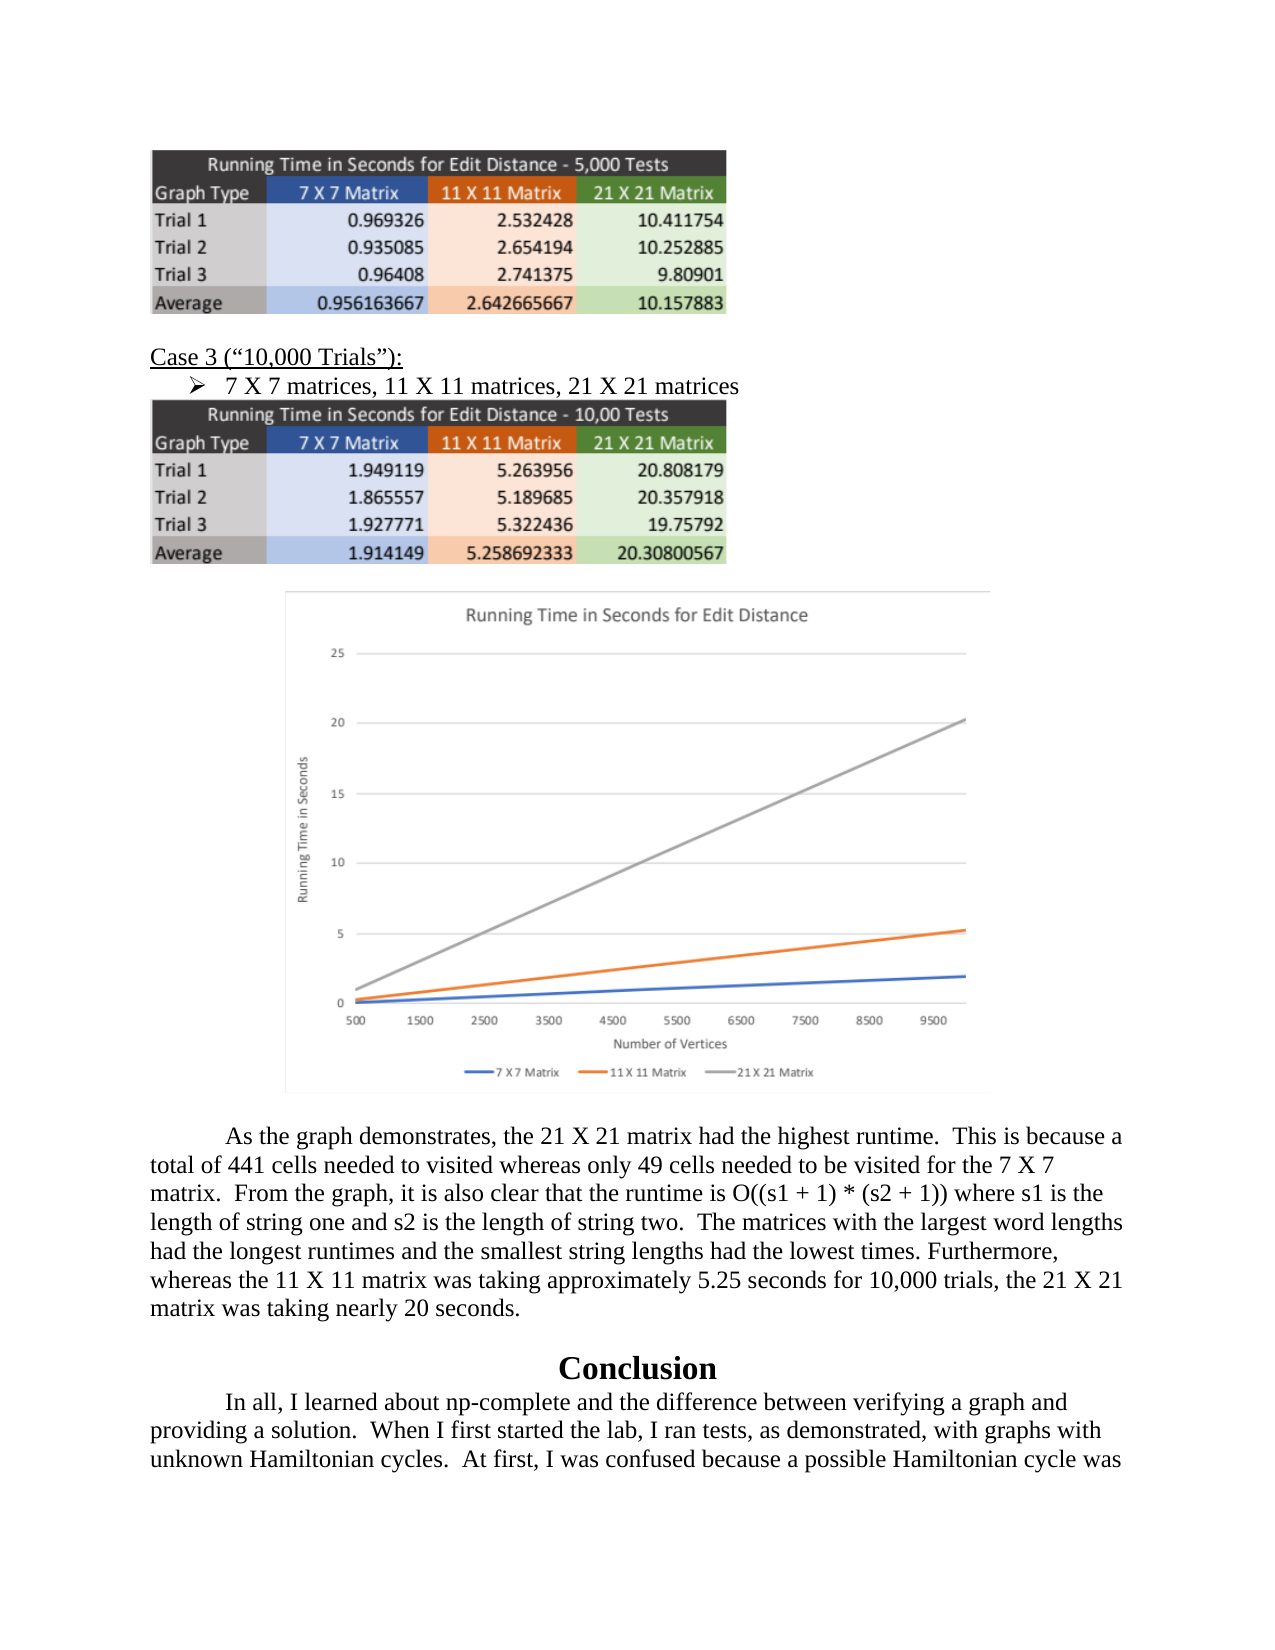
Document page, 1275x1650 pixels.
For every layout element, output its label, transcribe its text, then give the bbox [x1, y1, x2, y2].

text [150, 1387, 1125, 1473]
text As the graph demonstrates, the 21 X 21 matrix had the highest runtime. This is because a total of 441 cells needed to visited whereas only 49 cells needed to be visited for the 7 X 7 matrix. From the graph, it is also clear that the runtime is O((s1 + 1) * (s2 + 1)) where s1 is the length of string one and s2 is the length of string two. The matrices with the largest word lengths had the longest runtimes and the smallest string lengths had the lowest times. Furthermore, whereas the 11 X 11 matrix was taking approximately 5.25 seconds for 10,000 trials, the 21 X 21 matrix was taking nearly 20 seconds. [150, 1121, 1125, 1322]
text Conclusion [150, 1348, 1125, 1387]
text Case 3 (“10,000 Trials”): [150, 342, 1125, 371]
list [187, 371, 1125, 400]
